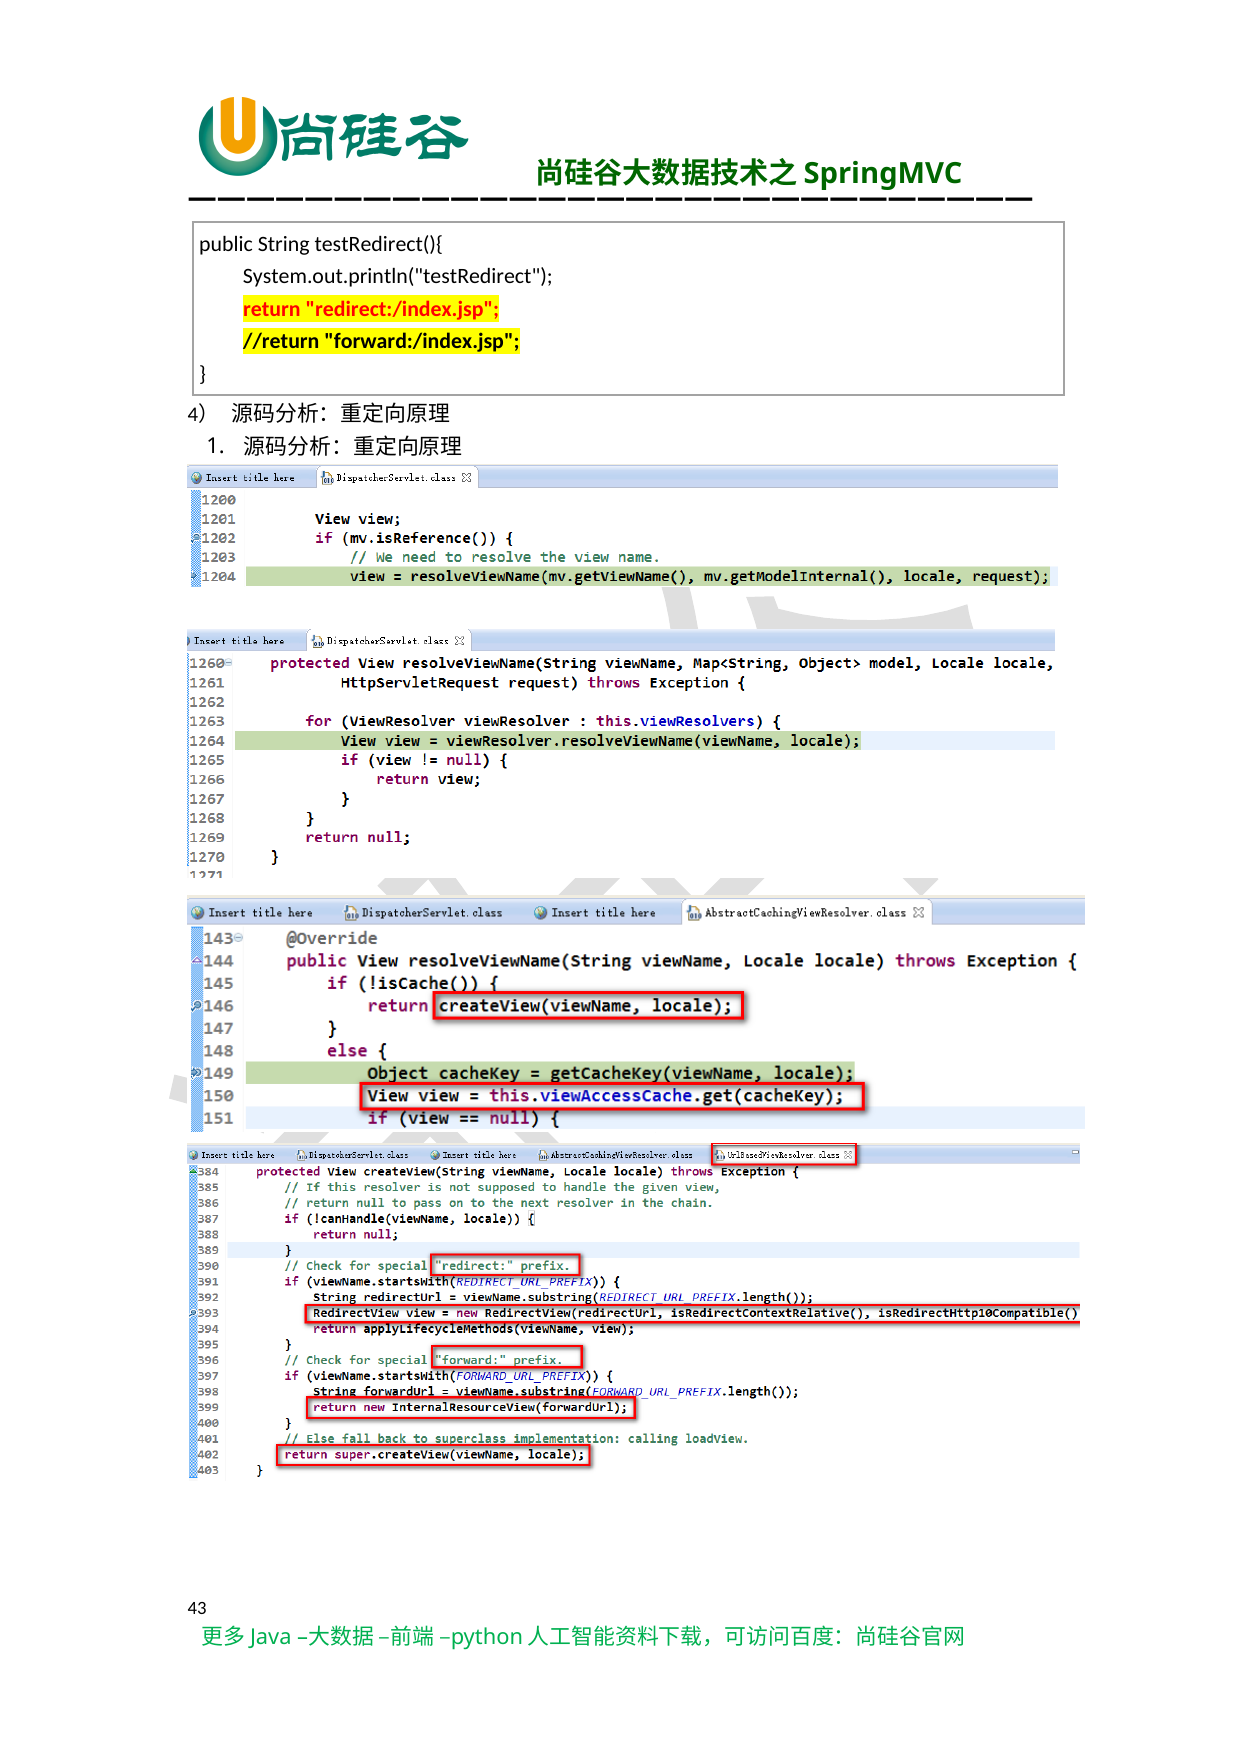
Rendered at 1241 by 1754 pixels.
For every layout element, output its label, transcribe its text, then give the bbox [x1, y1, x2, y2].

picture [187, 464, 1058, 587]
picture [187, 88, 476, 184]
picture [187, 1143, 1080, 1481]
picture [187, 629, 1055, 878]
list 源码分析：重定向原理 [206, 428, 1053, 461]
list 源码分析：重定向原理 [187, 396, 1053, 428]
picture [187, 895, 1085, 1132]
